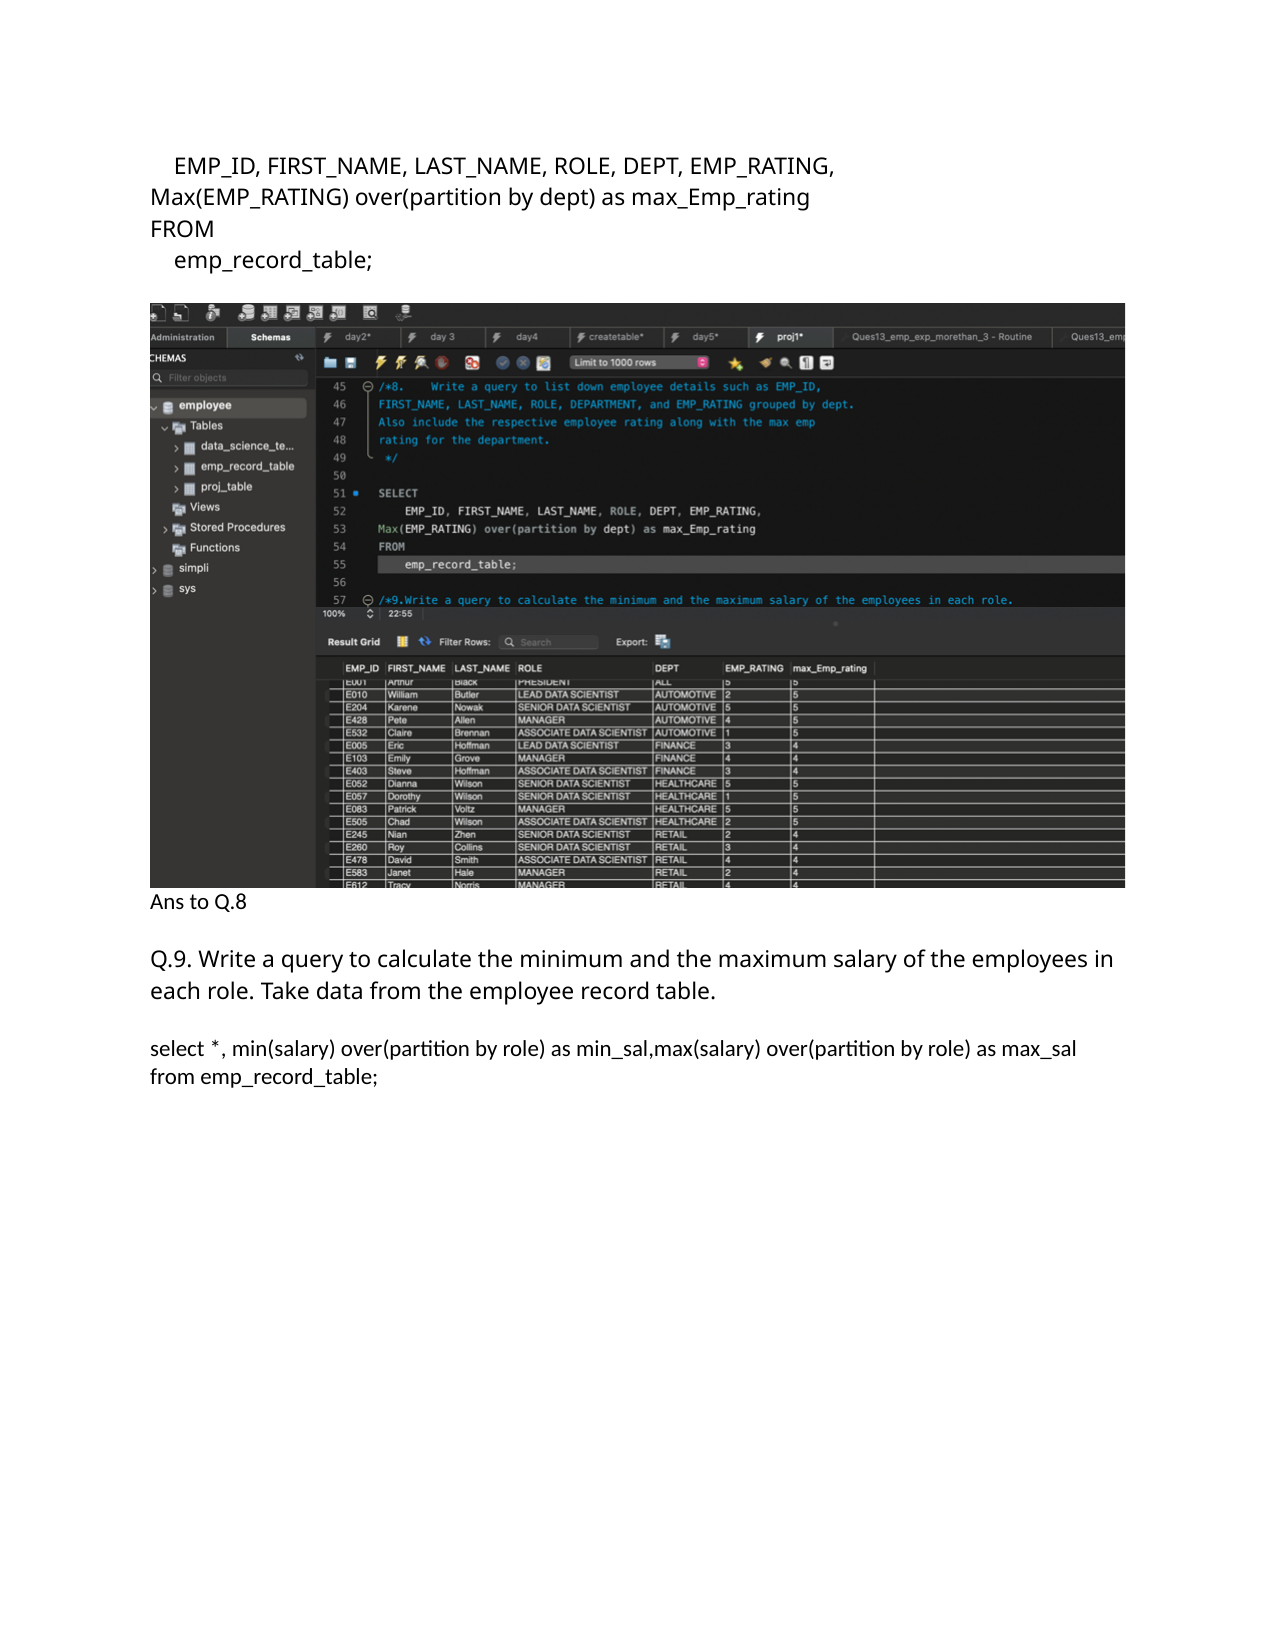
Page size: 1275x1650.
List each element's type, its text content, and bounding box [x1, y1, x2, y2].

text FROM [150, 212, 1125, 244]
text Ans to Q.8 [150, 888, 1125, 915]
text select *, min(salary) over(partition by role) as min_sal,max(salary) over(partition by role) as max_sal [150, 1034, 1125, 1062]
text EMP_ID, FIRST_NAME, LAST_NAME, ROLE, DEPT, EMP_RATING, [150, 150, 1125, 181]
text Max(EMP_RATING) over(partition by dept) as max_Emp_rating [150, 181, 1125, 212]
text emp_record_table; [150, 244, 1125, 275]
text Q.9. Write a query to calculate the minimum and the maximum salary of the employees in each role. Take data from the employee record table. [150, 943, 1125, 1006]
picture [150, 303, 1125, 888]
text from emp_record_table; [150, 1062, 1125, 1090]
